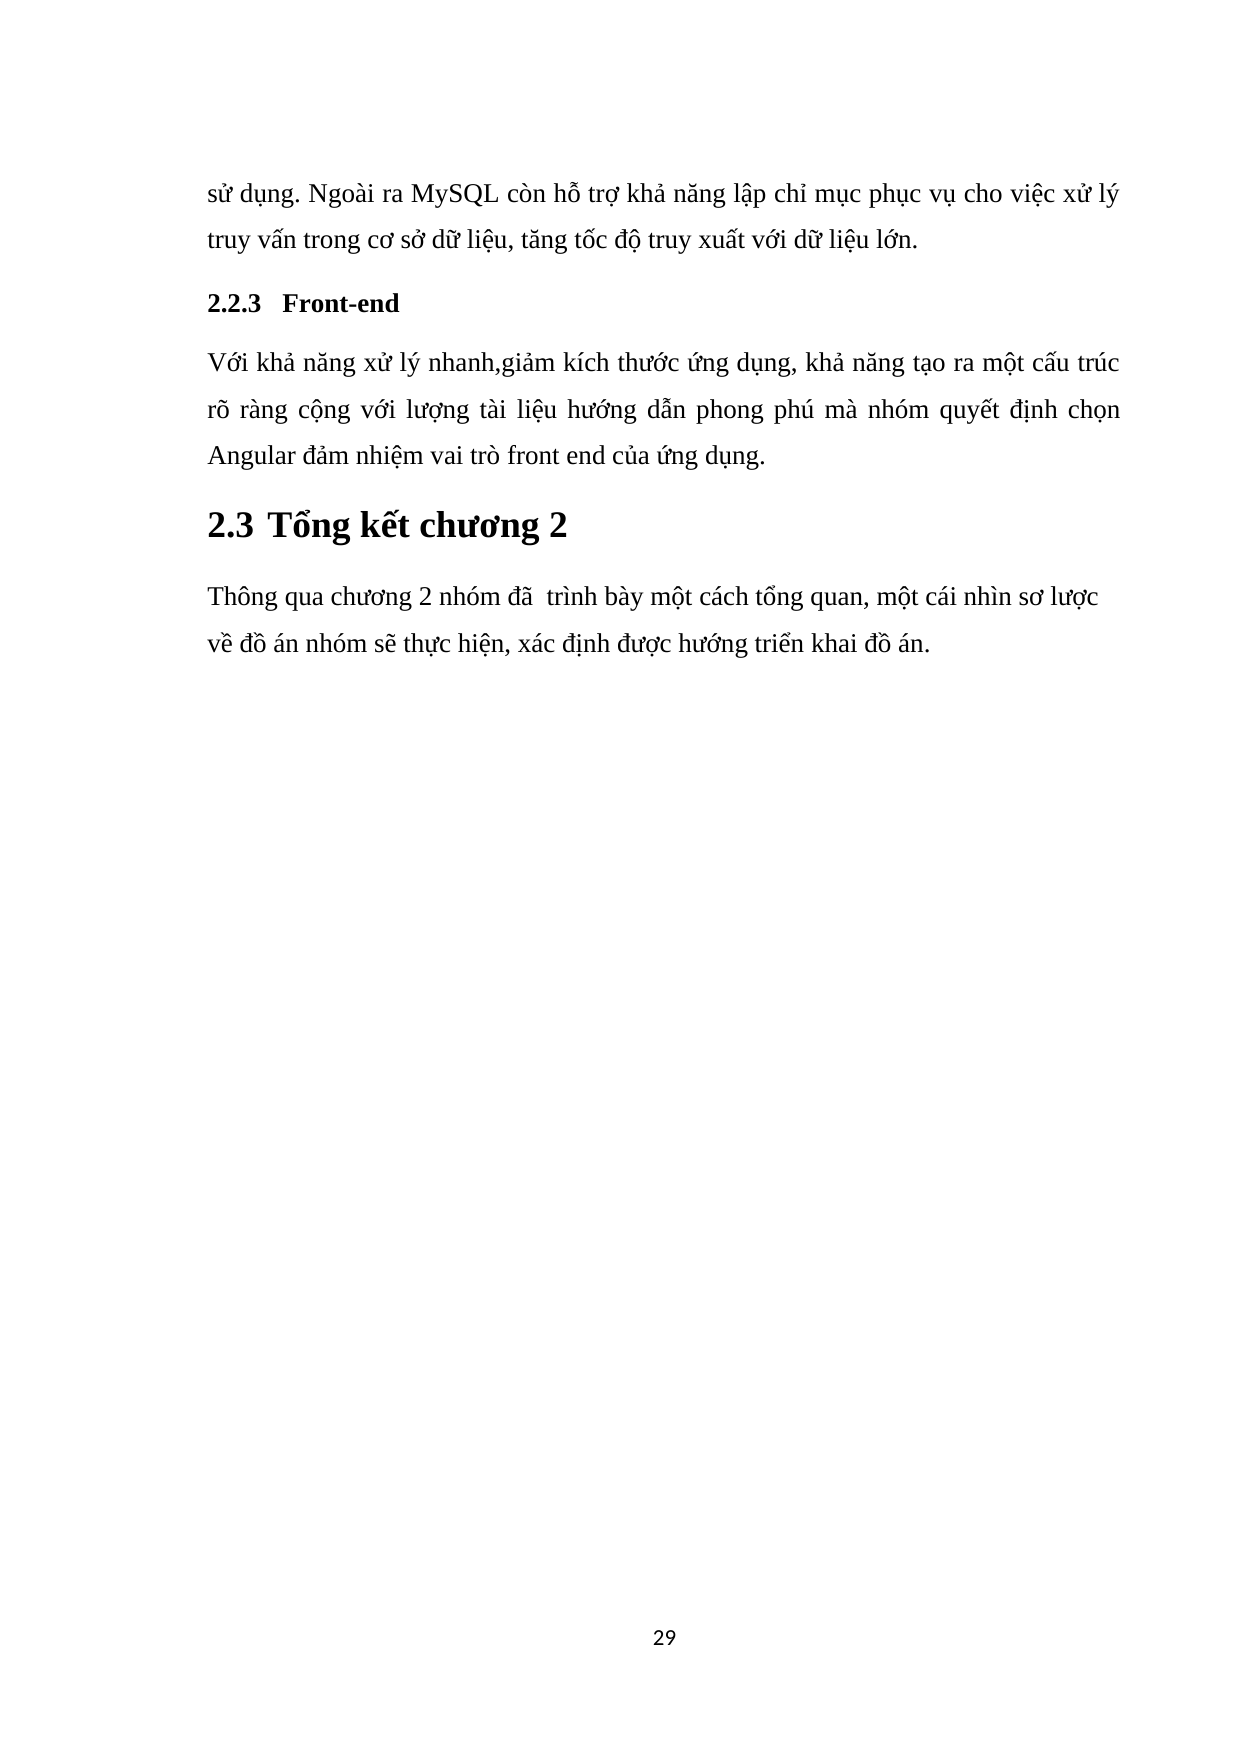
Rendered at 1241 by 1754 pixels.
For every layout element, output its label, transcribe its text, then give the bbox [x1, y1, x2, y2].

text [207, 177, 1122, 255]
subtitle Tổng kết chương 2 [207, 503, 1122, 546]
subtitle Front-end [207, 287, 1122, 318]
text Thông qua chương 2 nhóm đã trình bày một cách tổng quan, một cái nhìn sơ lược về đồ án nhóm sẽ thực hiện, xác định được hướng triển khai đồ án. [207, 580, 1122, 658]
text Với khả năng xử lý nhanh,giảm kích thước ứng dụng, khả năng tạo ra một cấu trúc rõ ràng cộng với lượng tài liệu hướng dẫn phong phú mà nhóm quyết định chọn Angular đảm nhiệm vai trò front end của ứng dụng. [207, 346, 1122, 471]
